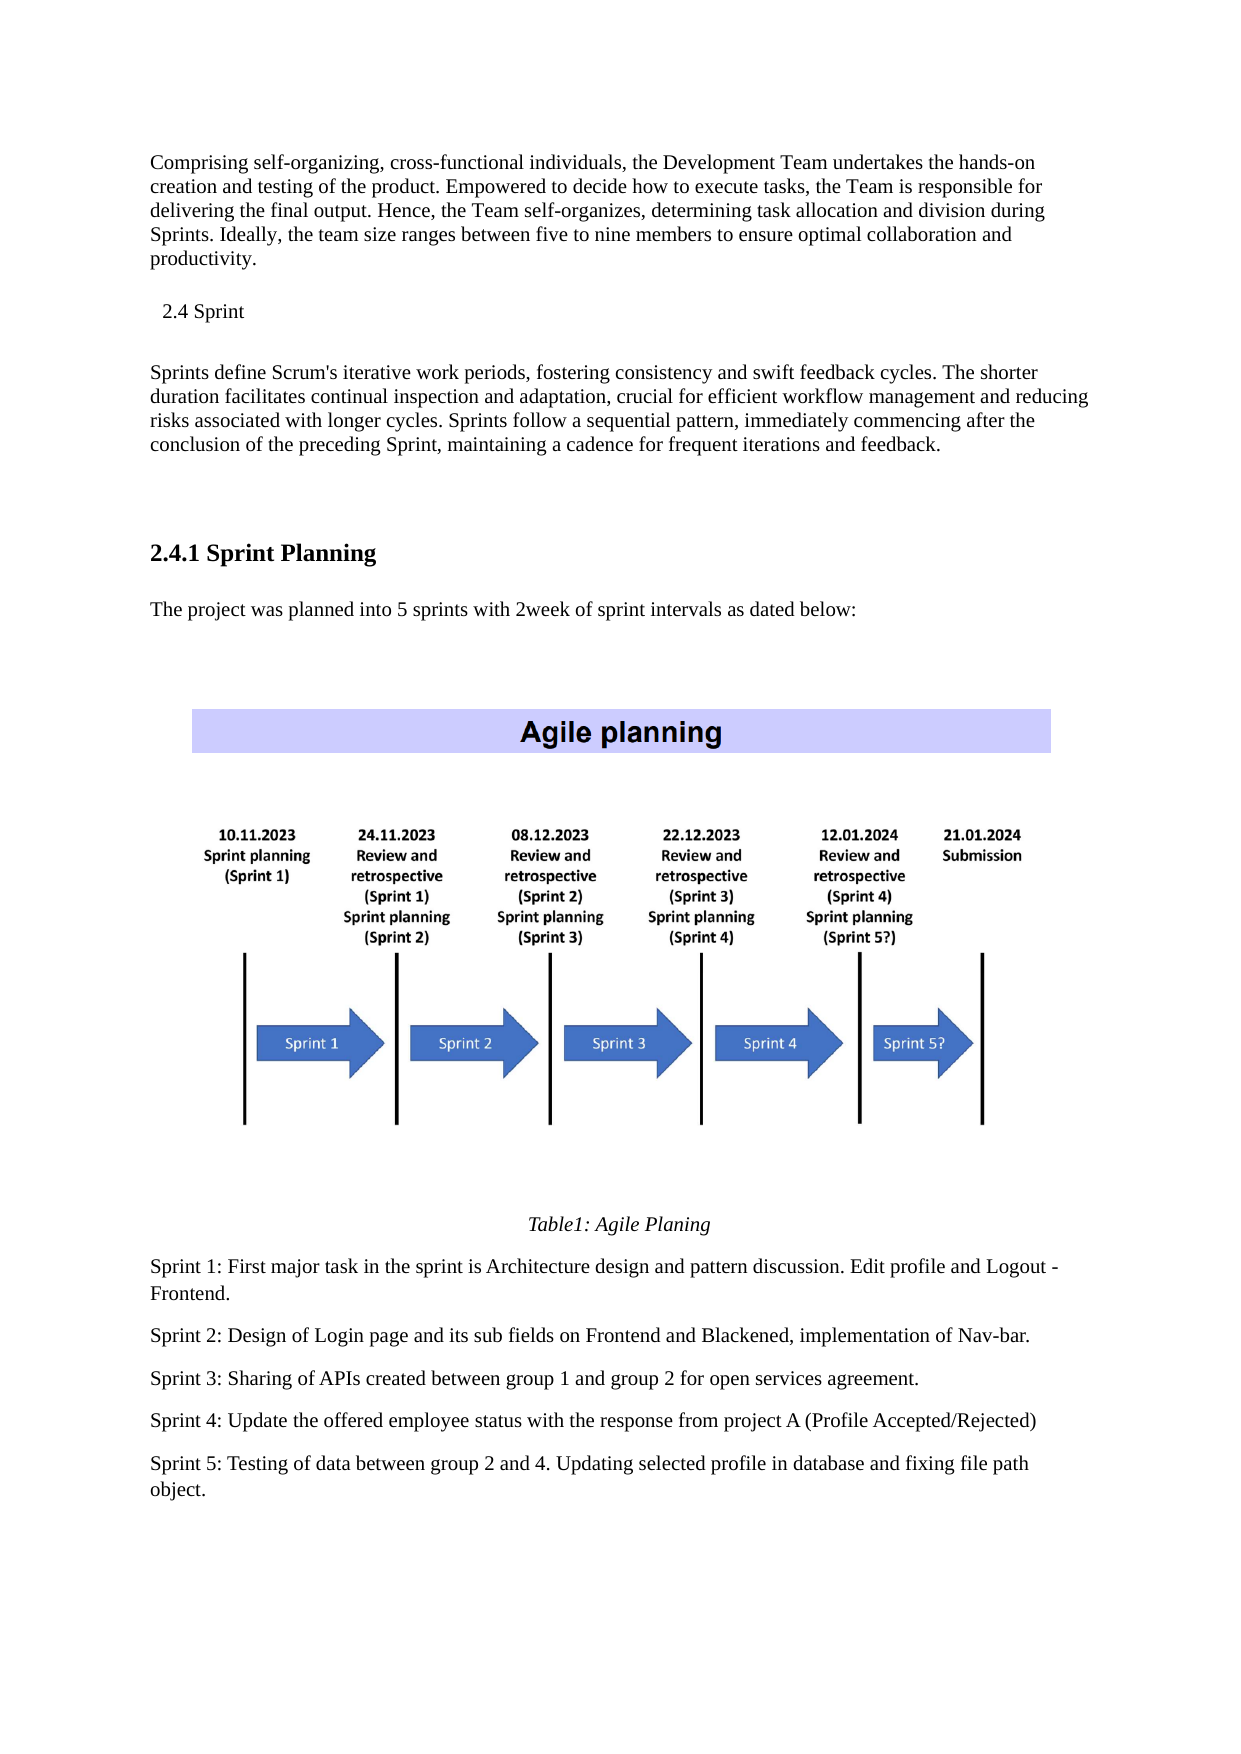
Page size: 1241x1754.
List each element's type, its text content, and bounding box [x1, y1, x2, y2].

text Sprint 4: Update the offered employee status with the response from project A (Profile Accepted/Rejected) [150, 1408, 1090, 1432]
text 2.4.1 Sprint Planning [150, 538, 1090, 567]
text Sprint 2: Design of Login page and its sub fields on Frontend and Blackened, implementation of Nav-bar. [150, 1323, 1090, 1347]
text The project was planned into 5 sprints with 2week of sprint intervals as dated below: [150, 596, 1090, 621]
subtitle 2.4 Sprint [162, 299, 1090, 323]
text Table1: Agile Planing [150, 1212, 1090, 1236]
text Comprising self-organizing, cross-functional individuals, the Development Team undertakes the hands-on creation and testing of the product. Empowered to decide how to execute tasks, the Team is responsible for delivering the final output. Hence, the Team self-organizes, determining task allocation and division during Sprints. Ideally, the team size ranges between five to nine members to ensure optimal collaboration and productivity. [150, 150, 1090, 270]
text Sprints define Scrum's iterative work periods, fostering consistency and swift feedback cycles. The shorter duration facilitates continual inspection and adaptation, crucial for efficient workflow management and reducing risks associated with longer cycles. Sprints follow a sequential pattern, immediately commencing after the conclusion of the preceding Sprint, maintaining a cadence for frequent iterations and feedback. [150, 360, 1090, 456]
text Sprint 5: Testing of data between group 2 and 4. Updating selected profile in database and fixing file path object. [150, 1451, 1090, 1501]
picture [150, 683, 1091, 1193]
text Sprint 1: First major task in the sprint is Architecture design and pattern discussion. Edit profile and Logout -Frontend. [150, 1254, 1090, 1304]
text Sprint 3: Sharing of APIs created between group 1 and group 2 for open services agreement. [150, 1366, 1090, 1390]
